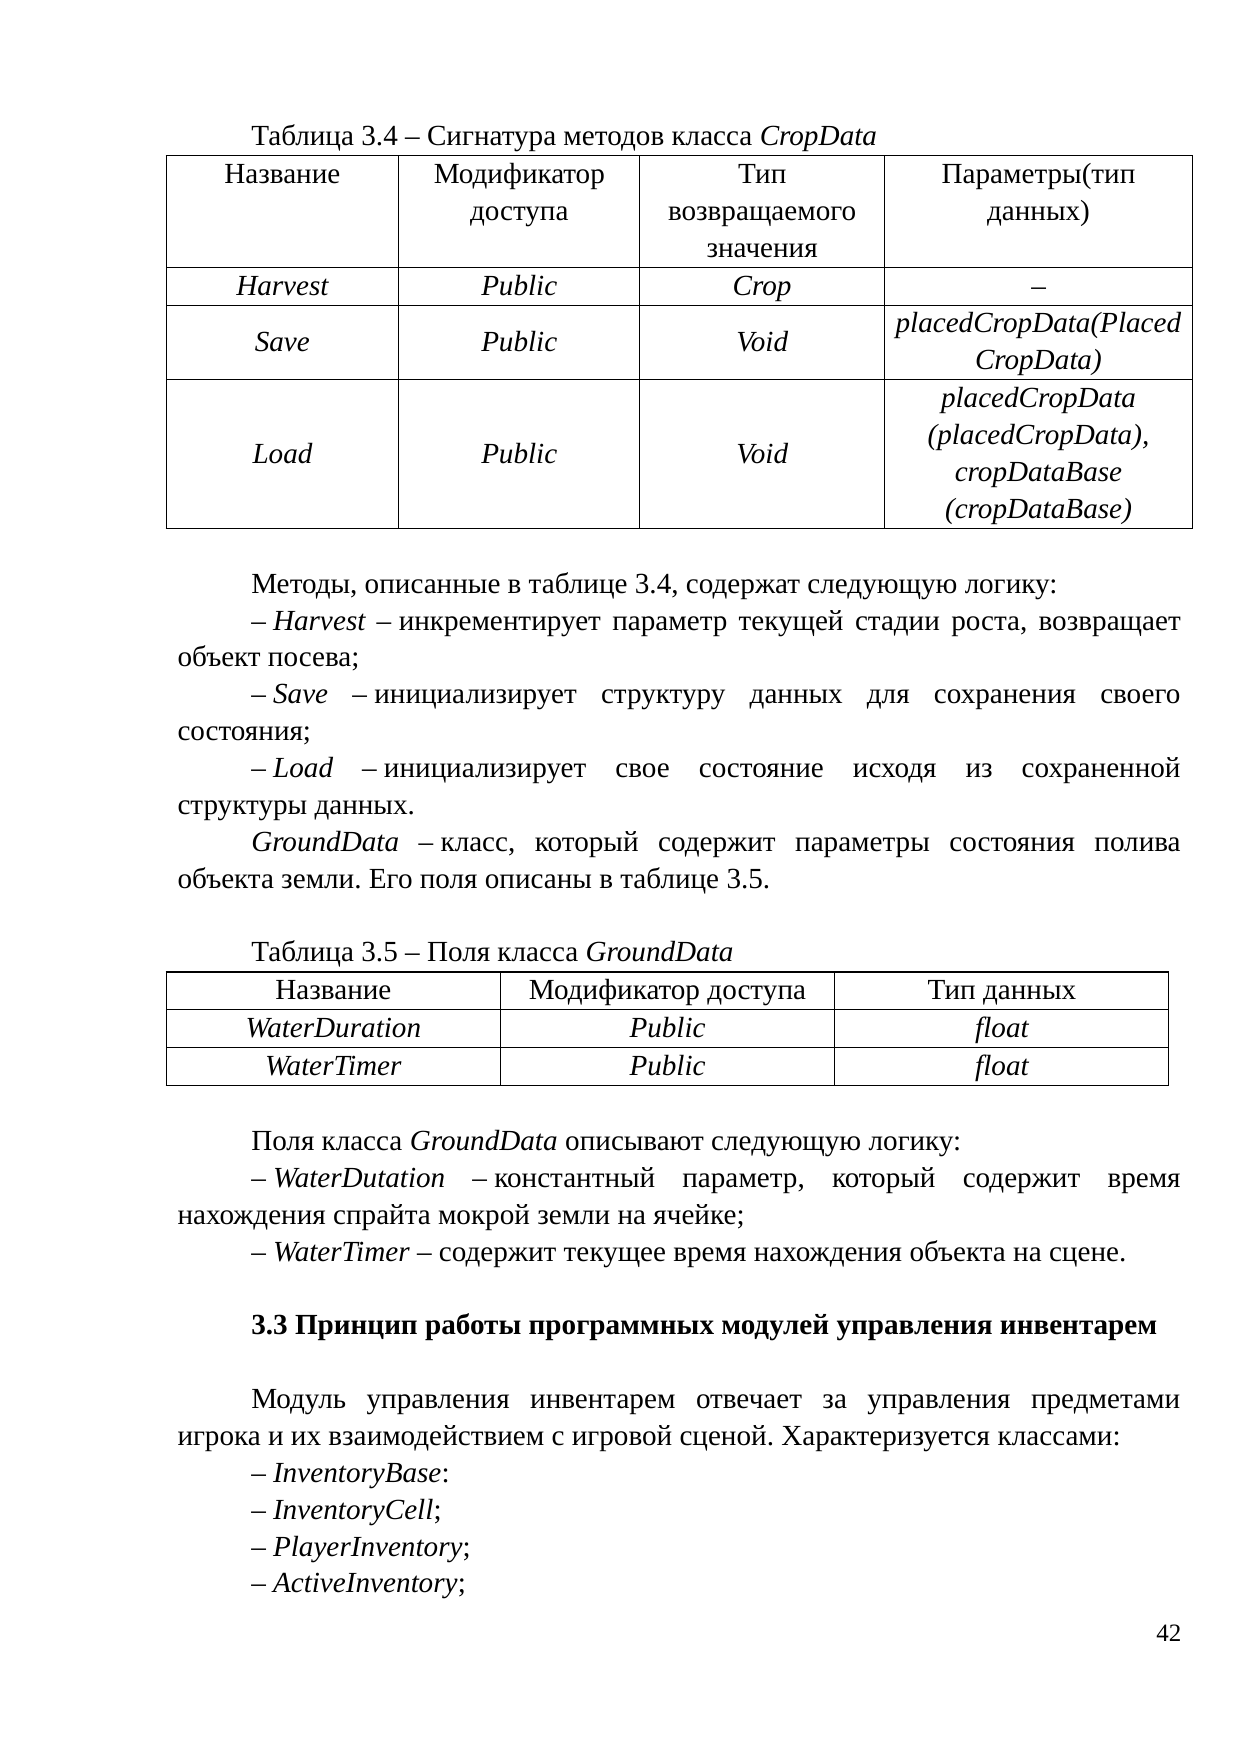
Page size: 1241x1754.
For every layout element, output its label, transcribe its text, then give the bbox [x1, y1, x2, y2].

text – Load – инициализирует свое состояние исходя из сохраненной структуры данных. [177, 750, 1181, 821]
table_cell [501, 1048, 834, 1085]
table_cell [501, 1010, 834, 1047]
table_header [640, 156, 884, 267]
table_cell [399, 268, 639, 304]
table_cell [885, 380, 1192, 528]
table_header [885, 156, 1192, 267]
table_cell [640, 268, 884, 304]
text – ActiveInventory; [177, 1566, 1181, 1599]
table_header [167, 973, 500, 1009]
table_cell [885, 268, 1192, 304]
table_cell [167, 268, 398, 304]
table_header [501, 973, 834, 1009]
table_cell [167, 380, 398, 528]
text – WaterDutation – константный параметр, который содержит время нахождения спрайта мокрой земли на ячейке; [177, 1160, 1181, 1230]
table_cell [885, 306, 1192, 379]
text Модуль управления инвентарем отвечает за управления предметами игрока и их взаимодействием с игровой сценой. Характеризуется классами: [177, 1381, 1181, 1452]
text – InventoryBase: [177, 1455, 1181, 1488]
text – Save – инициализирует структуру данных для сохранения своего состояния; [177, 676, 1181, 747]
text – InventoryCell; [177, 1492, 1181, 1525]
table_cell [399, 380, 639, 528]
text – WaterTimer – содержит текущее время нахождения объекта на сцене. [177, 1234, 1181, 1267]
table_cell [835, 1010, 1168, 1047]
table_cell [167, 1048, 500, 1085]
text Таблица 3.5 – Поля класса GroundData [177, 934, 1181, 968]
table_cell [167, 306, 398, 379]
text – Harvest – инкрементирует параметр текущей стадии роста, возвращает объект посева; [177, 603, 1181, 673]
subtitle 3.3 Принцип работы программных модулей управления инвентарем [177, 1307, 1181, 1341]
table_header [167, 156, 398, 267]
text GroundData – класс, который содержит параметры состояния полива объекта земли. Его поля описаны в таблице 3.5. [177, 824, 1181, 894]
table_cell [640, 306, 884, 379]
text Поля класса GroundData описывают следующую логику: [177, 1123, 1181, 1157]
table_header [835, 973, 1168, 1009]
text Таблица 3.4 – Сигнатура методов класса CropData [177, 118, 1181, 152]
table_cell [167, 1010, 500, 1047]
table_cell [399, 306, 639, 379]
text – PlayerInventory; [177, 1529, 1181, 1562]
text Методы, описанные в таблице 3.4, содержат следующую логику: [177, 566, 1181, 599]
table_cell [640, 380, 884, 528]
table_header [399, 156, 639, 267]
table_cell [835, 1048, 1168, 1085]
